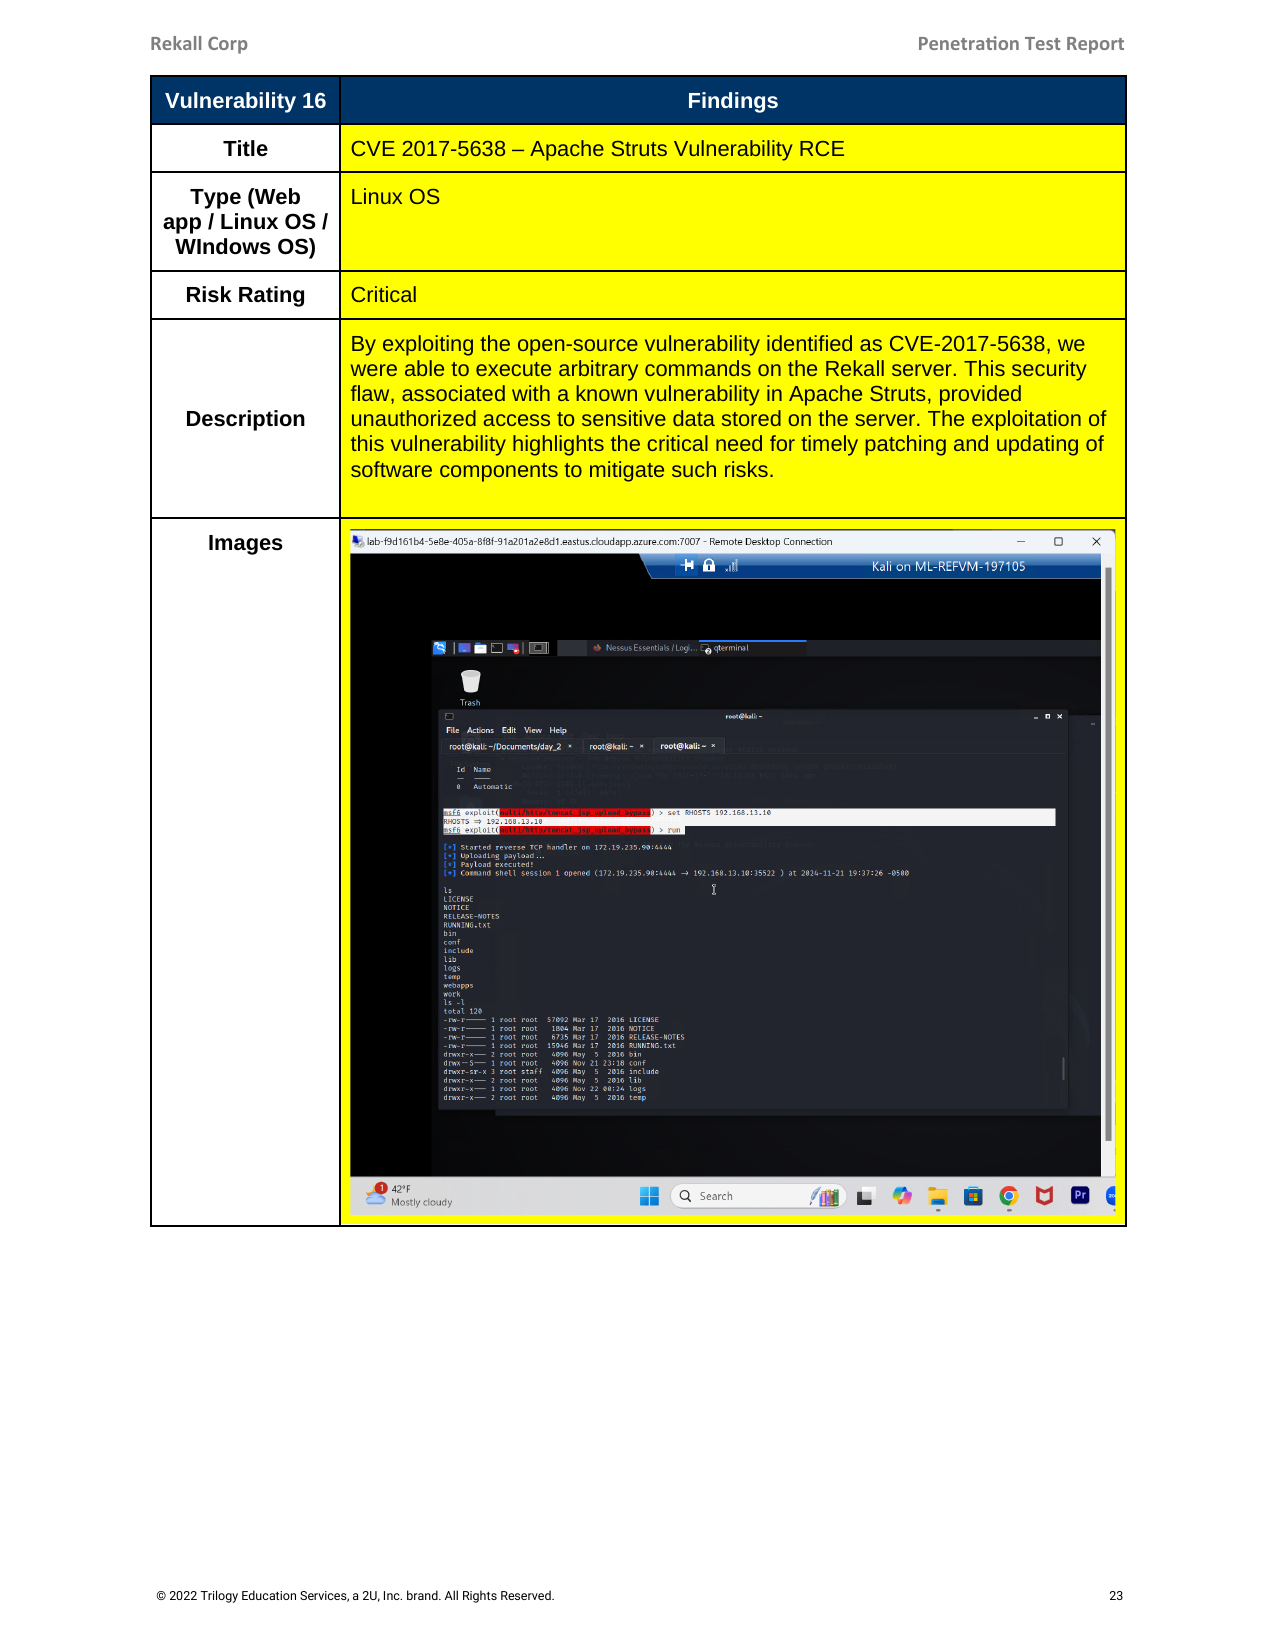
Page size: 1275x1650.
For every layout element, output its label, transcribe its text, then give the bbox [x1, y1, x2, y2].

table_cell Linux OS [341, 173, 1125, 270]
table_cell Type (Web app / Linux OS / WIndows OS) [152, 173, 339, 270]
table_cell [341, 519, 1125, 1224]
table_cell Description [152, 320, 339, 517]
table_cell Images [152, 519, 339, 1224]
table_cell CVE 2017-5638 – Apache Struts Vulnerability RCE [341, 125, 1125, 171]
table_header Vulnerability 16 [152, 77, 339, 123]
table_cell Critical [341, 272, 1125, 318]
table_cell Title [152, 125, 339, 171]
table_header Findings [341, 77, 1125, 123]
table_cell Risk Rating [152, 272, 339, 318]
table_cell By exploiting the open-source vulnerability identified as CVE-2017-5638, we were able to execute arbitrary commands on the Rekall server. This security flaw, associated with a known vulnerability in Apache Struts, provided unauthorized access to sensitive data stored on the server. The exploitation of this vulnerability highlights the critical need for timely patching and updating of software components to mitigate such risks. [341, 320, 1125, 517]
picture [350, 529, 1116, 1215]
